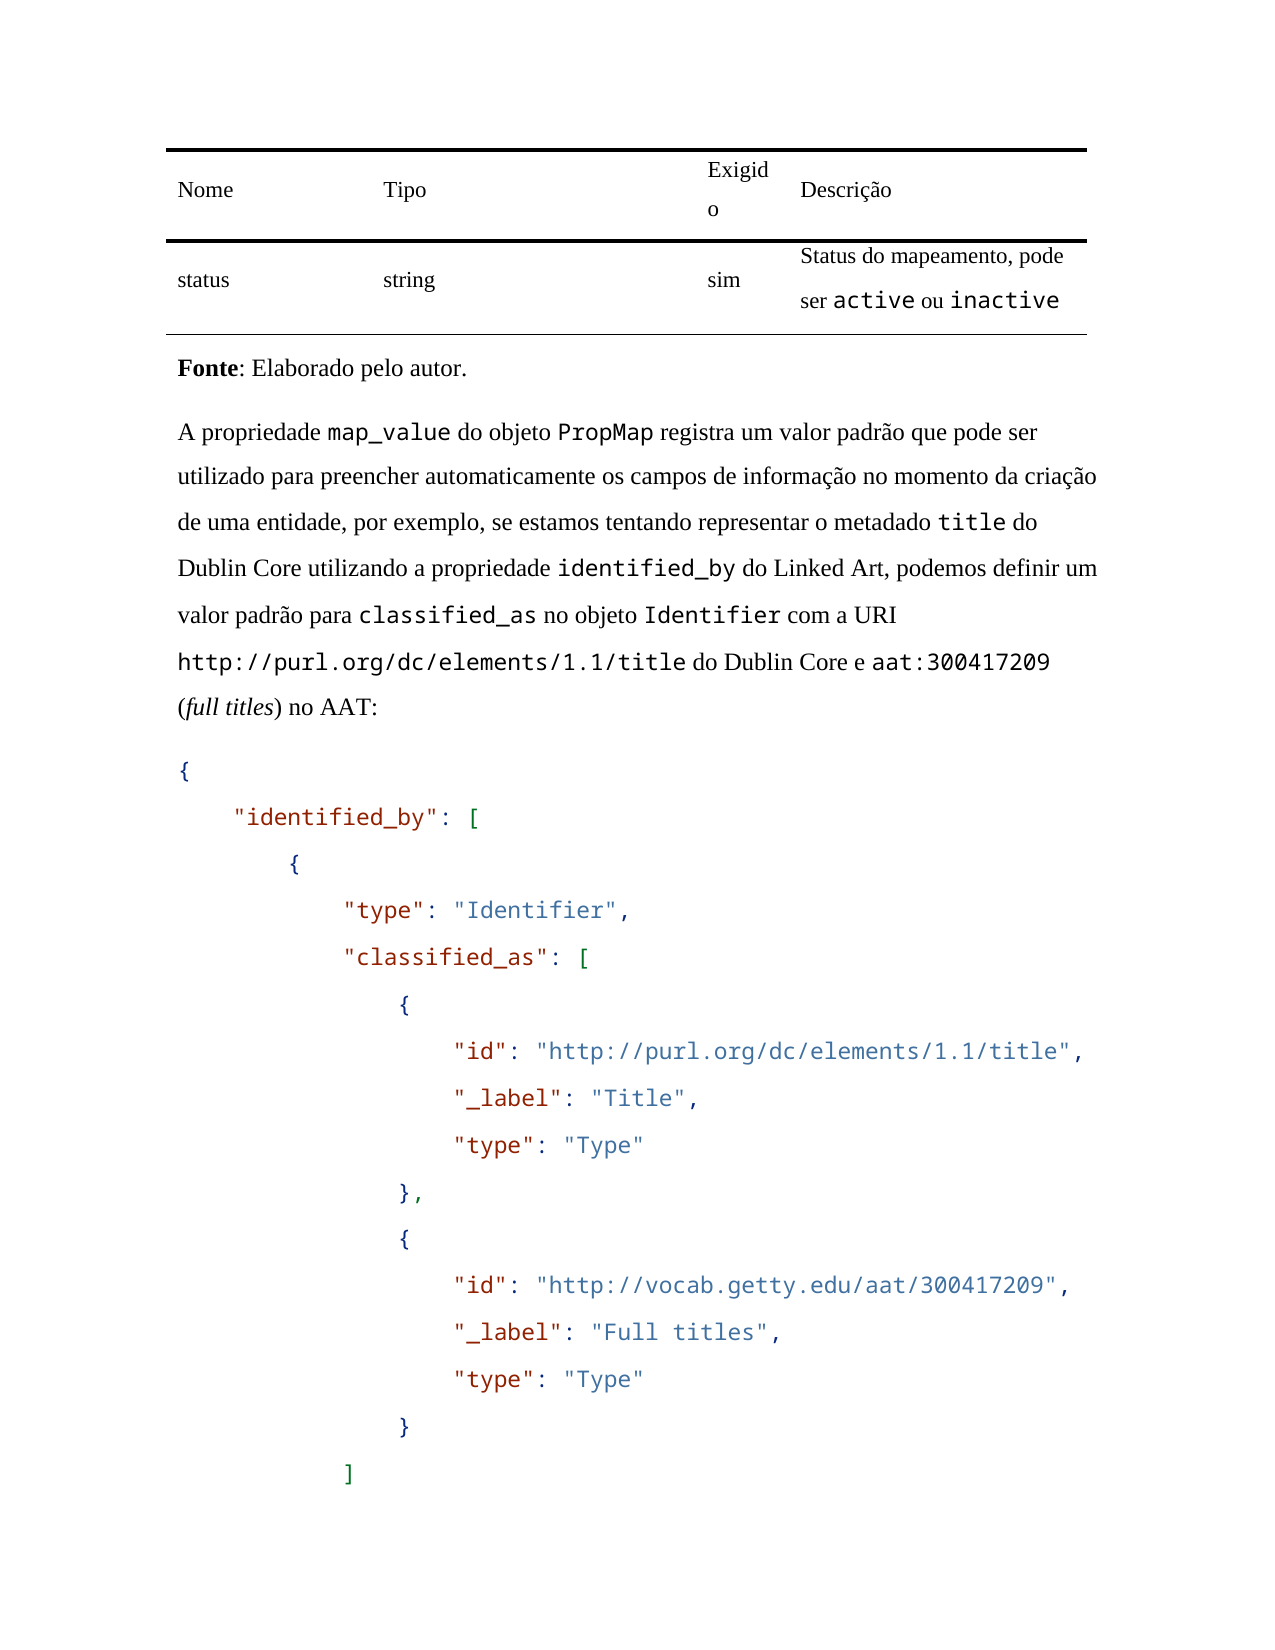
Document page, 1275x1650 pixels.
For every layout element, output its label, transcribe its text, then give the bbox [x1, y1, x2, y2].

text A propriedade map_value do objeto PropMap registra um valor padrão que pode ser utilizado para preencher automaticamente os campos de informação no momento da criação de uma entidade, por exemplo, se estamos tentando representar o metadado title do Dublin Core utilizando a propriedade identified_by do Linked Art, podemos definir um valor padrão para classified_as no objeto Identifier com a URI http://purl.org/dc/elements/1.1/title do Dublin Core e aat:300417209 (full titles) no AAT: [177, 415, 1098, 720]
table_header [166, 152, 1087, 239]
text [177, 753, 1098, 1488]
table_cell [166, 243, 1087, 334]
text Fonte: Elaborado pelo autor. [177, 353, 1098, 382]
